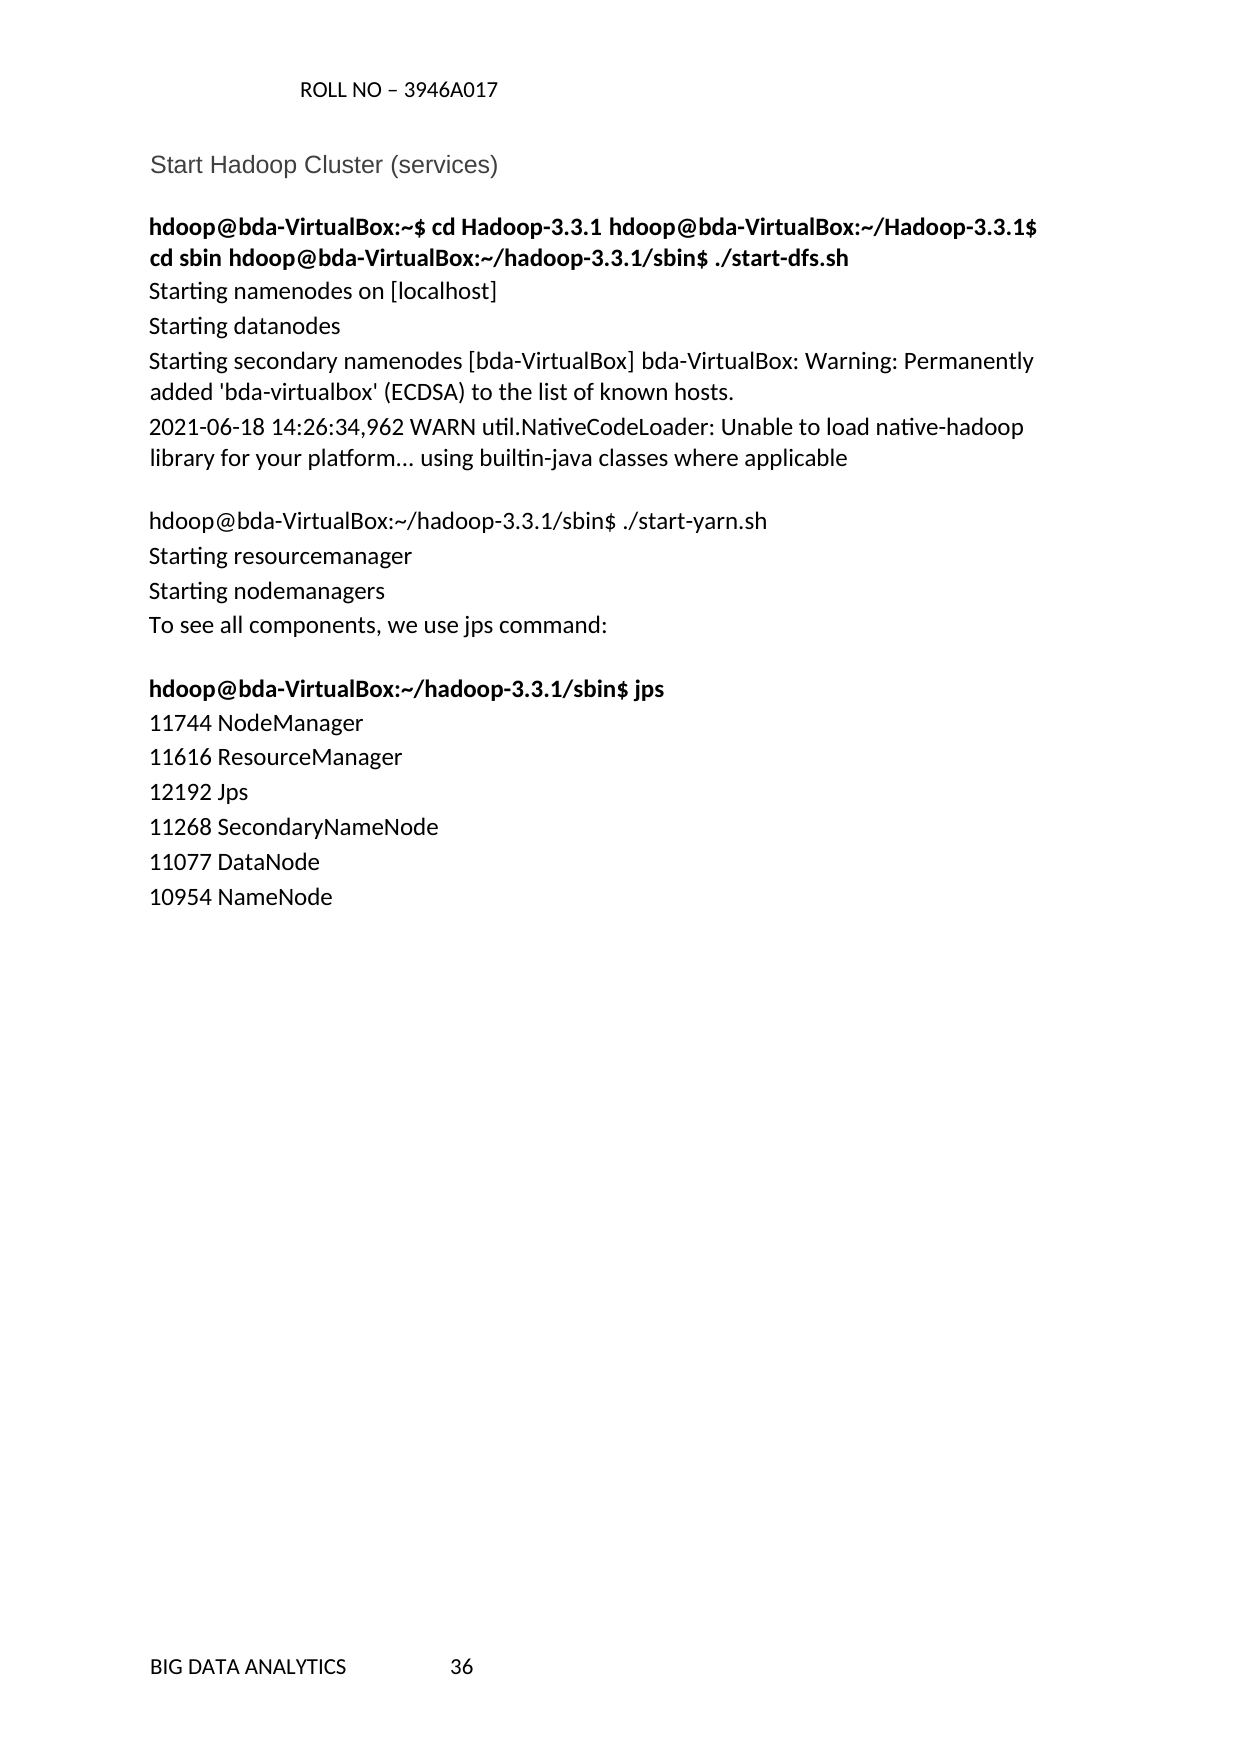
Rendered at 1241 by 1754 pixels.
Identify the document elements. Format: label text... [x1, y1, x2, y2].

text Starting nodemanagers [148, 575, 1145, 605]
text Starting resourcemanager [148, 540, 1145, 571]
text Starting namenodes on [localhost] [148, 275, 1145, 306]
text 12192 Jps [148, 776, 1145, 807]
text 11268 SecondaryNameNode [148, 811, 1145, 842]
text Starting secondary namenodes [bda-VirtualBox] bda-VirtualBox: Warning: Permanently added 'bda-virtualbox' (ECDSA) to the list of known hosts. [148, 345, 1069, 406]
text Starting datanodes [148, 310, 1145, 341]
text 11744 NodeManager [148, 707, 1145, 737]
text 10954 NameNode [148, 881, 1145, 911]
text To see all components, we use jps command: [148, 609, 1145, 640]
text 2021-06-18 14:26:34,962 WARN util.NativeCodeLoader: Unable to load native-hadoop library for your platform... using builtin-java classes where applicable [148, 411, 1096, 472]
subtitle hdoop@bda-VirtualBox:~$ cd Hadoop-3.3.1 hdoop@bda-VirtualBox:~/Hadoop-3.3.1$ cd sbin hdoop@bda-VirtualBox:~/hadoop-3.3.1/sbin$ ./start-dfs.sh [148, 211, 1039, 272]
text 11616 ResourceManager [148, 741, 1145, 772]
text hdoop@bda-VirtualBox:~/hadoop-3.3.1/sbin$ ./start-yarn.sh [148, 505, 1145, 536]
text 11077 DataNode [148, 846, 1145, 876]
subtitle hdoop@bda-VirtualBox:~/hadoop-3.3.1/sbin$ jps [148, 673, 1147, 704]
text Start Hadoop Cluster (services) [150, 150, 1145, 179]
